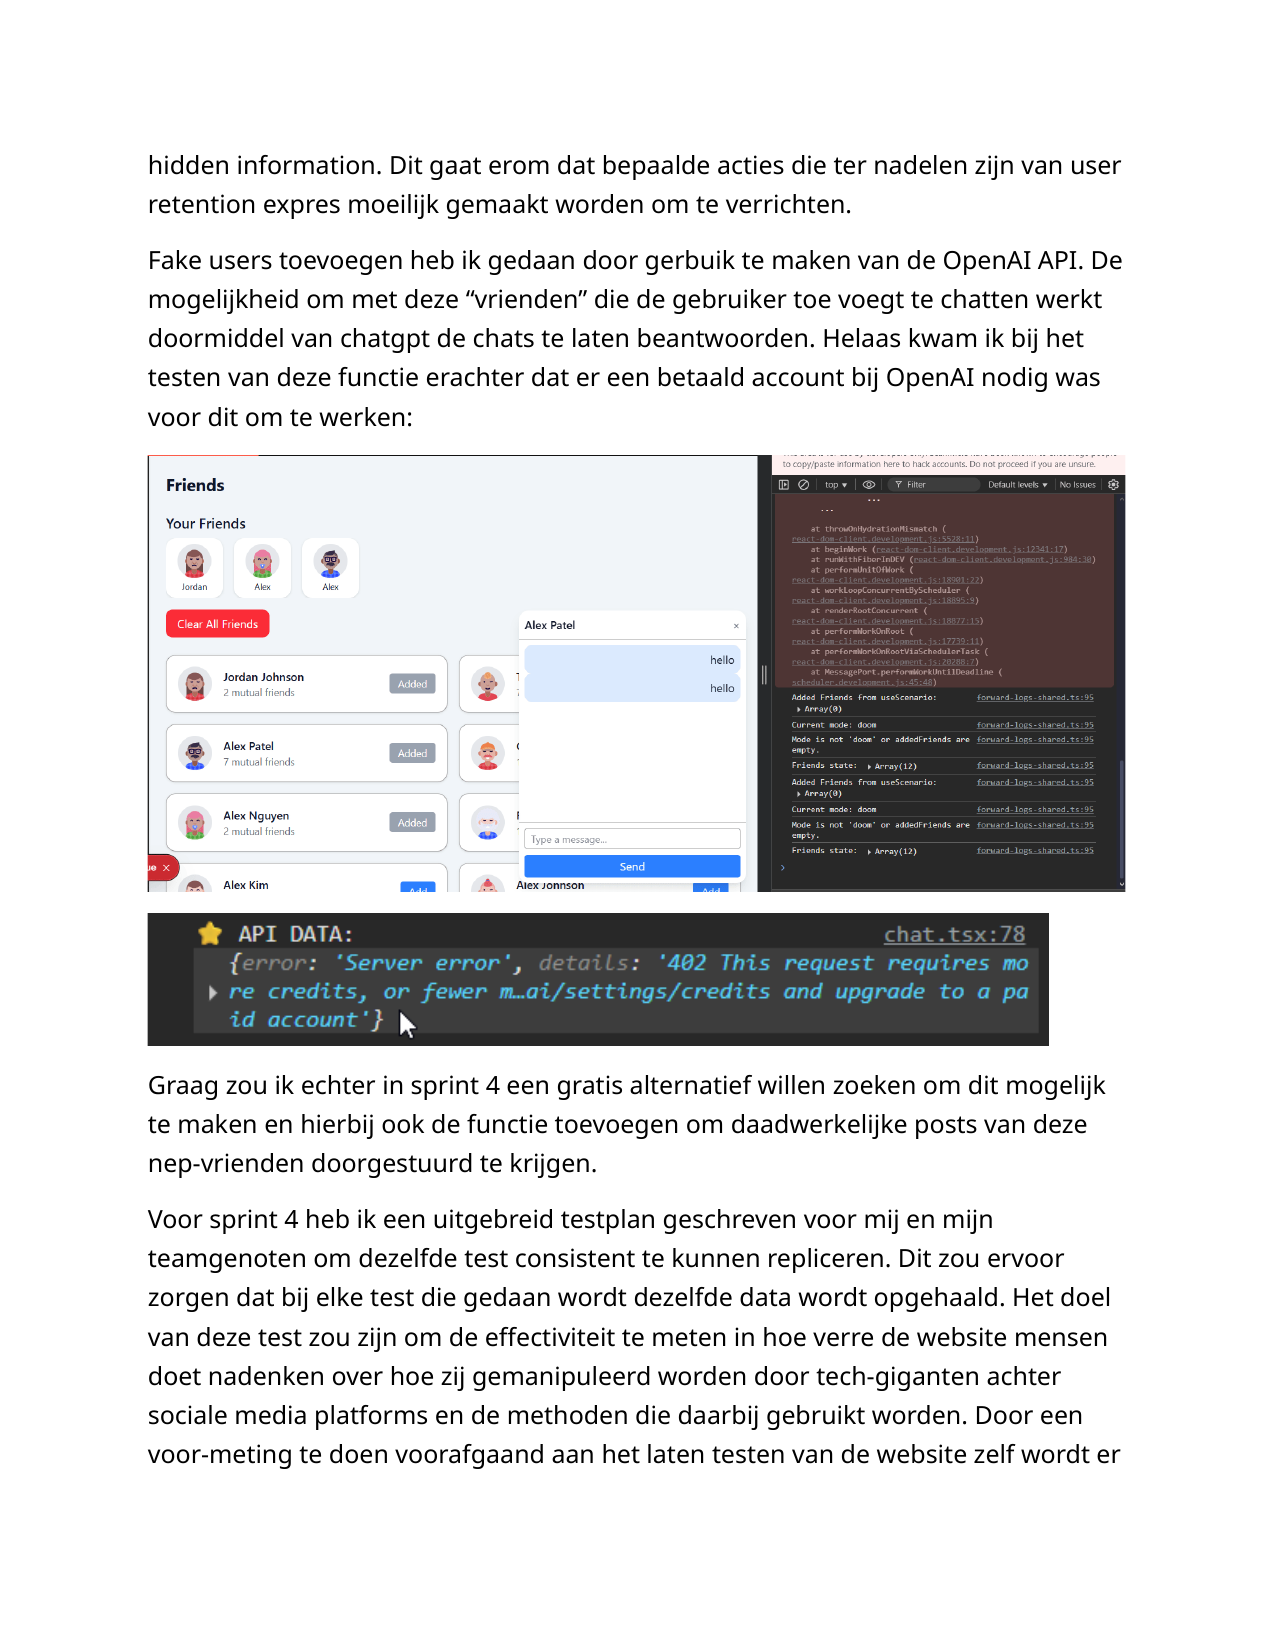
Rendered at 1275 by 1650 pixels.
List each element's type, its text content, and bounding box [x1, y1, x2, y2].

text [148, 148, 1127, 221]
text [148, 1202, 1127, 1471]
text Fake users toevoegen heb ik gedaan door gerbuik te maken van de OpenAI API. De mogelijkheid om met deze “vrienden” die de gebruiker toe voegt te chatten werkt doormiddel van chatgpt de chats te laten beantwoorden. Helaas kwam ik bij het testen van deze functie erachter dat er een betaald account bij OpenAI nodig was voor dit om te werken: [148, 243, 1127, 433]
picture [147, 913, 1049, 1046]
text Graag zou ik echter in sprint 4 een gratis alternatief willen zoeken om dit mogelijk te maken en hierbij ook de functie toevoegen om daadwerkelijke posts van deze nep-vrienden doorgestuurd te krijgen. [148, 1068, 1127, 1180]
picture [147, 455, 1126, 892]
